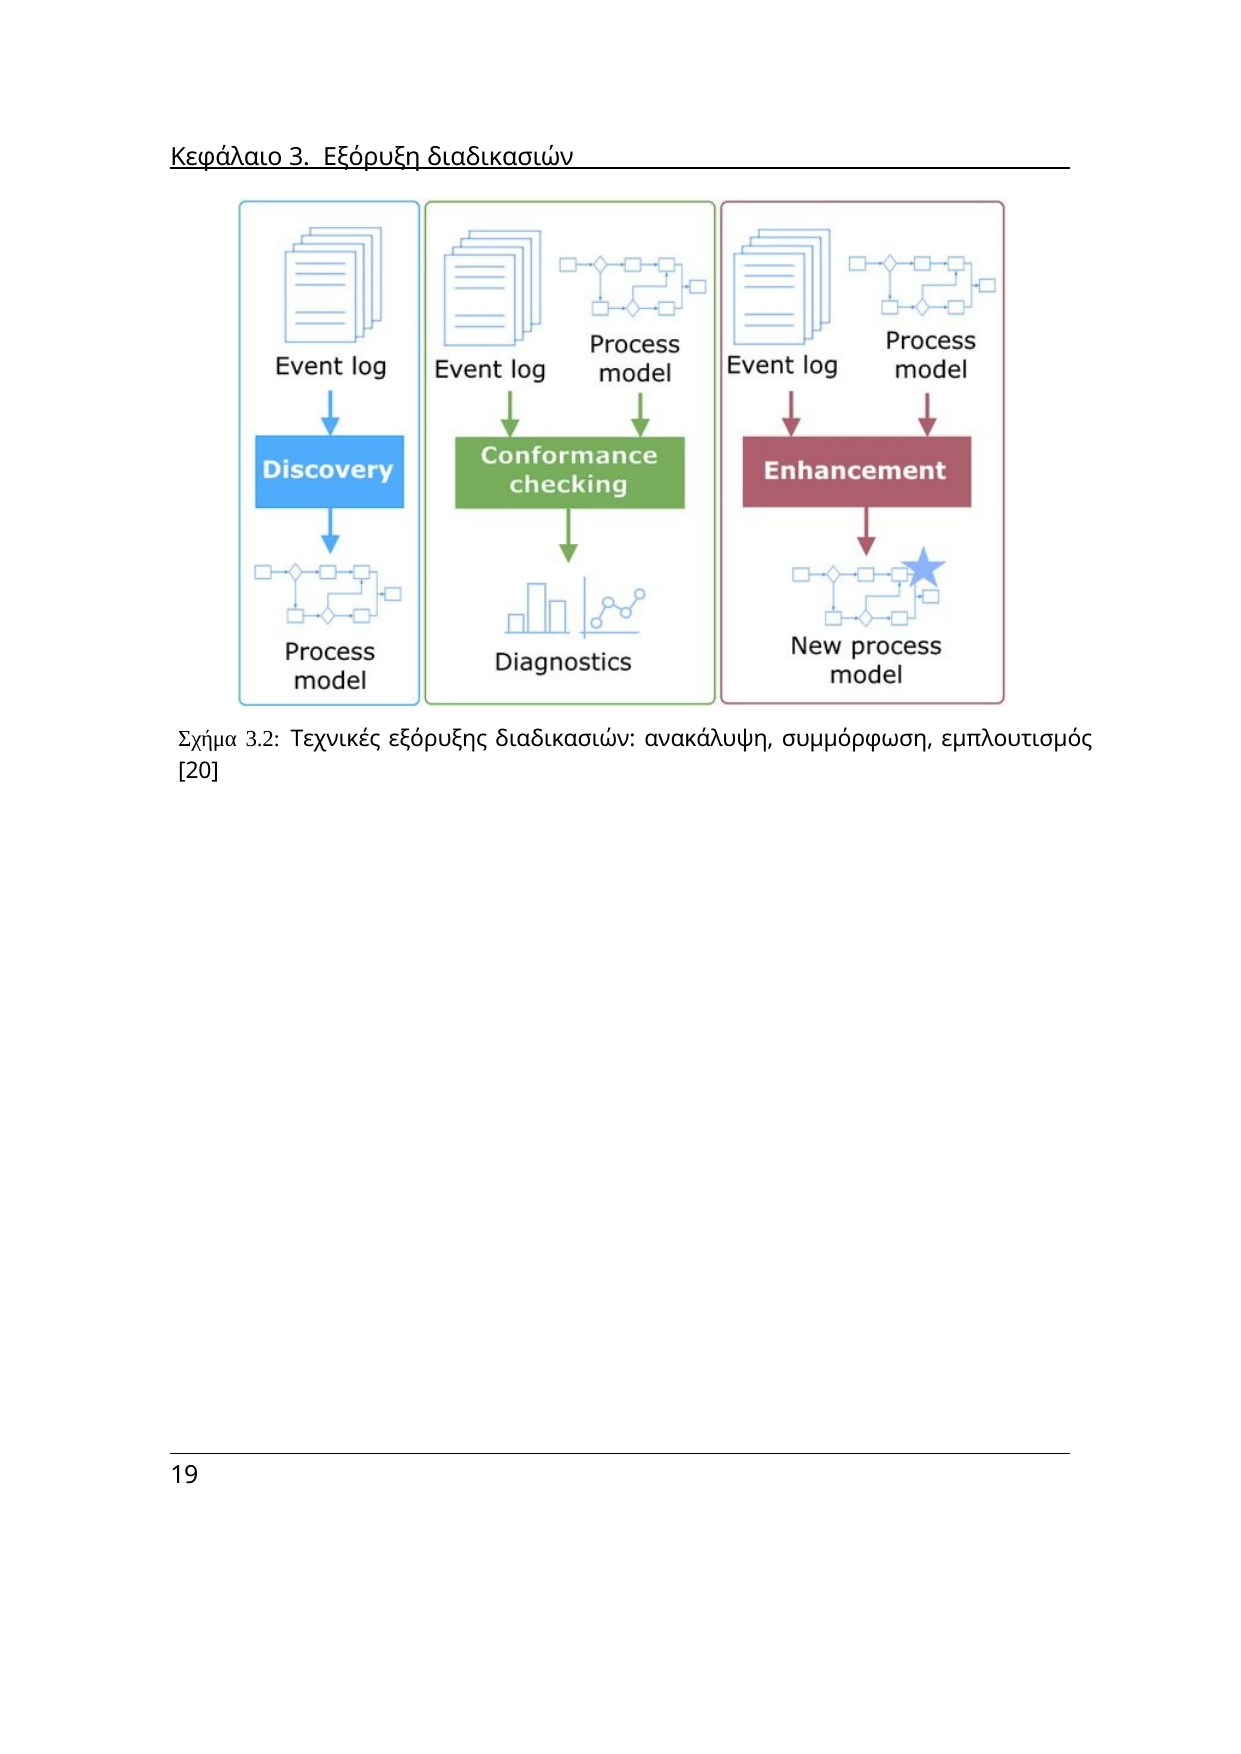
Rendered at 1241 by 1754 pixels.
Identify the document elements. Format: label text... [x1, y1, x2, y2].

picture [237, 197, 1008, 213]
text Σχήμα 3.2: Τεχνικές εξόρυξης διαδικασιών: ανακάλυψη, συμμόρφωση, εμπλουτισμός [20] [178, 213, 1092, 785]
